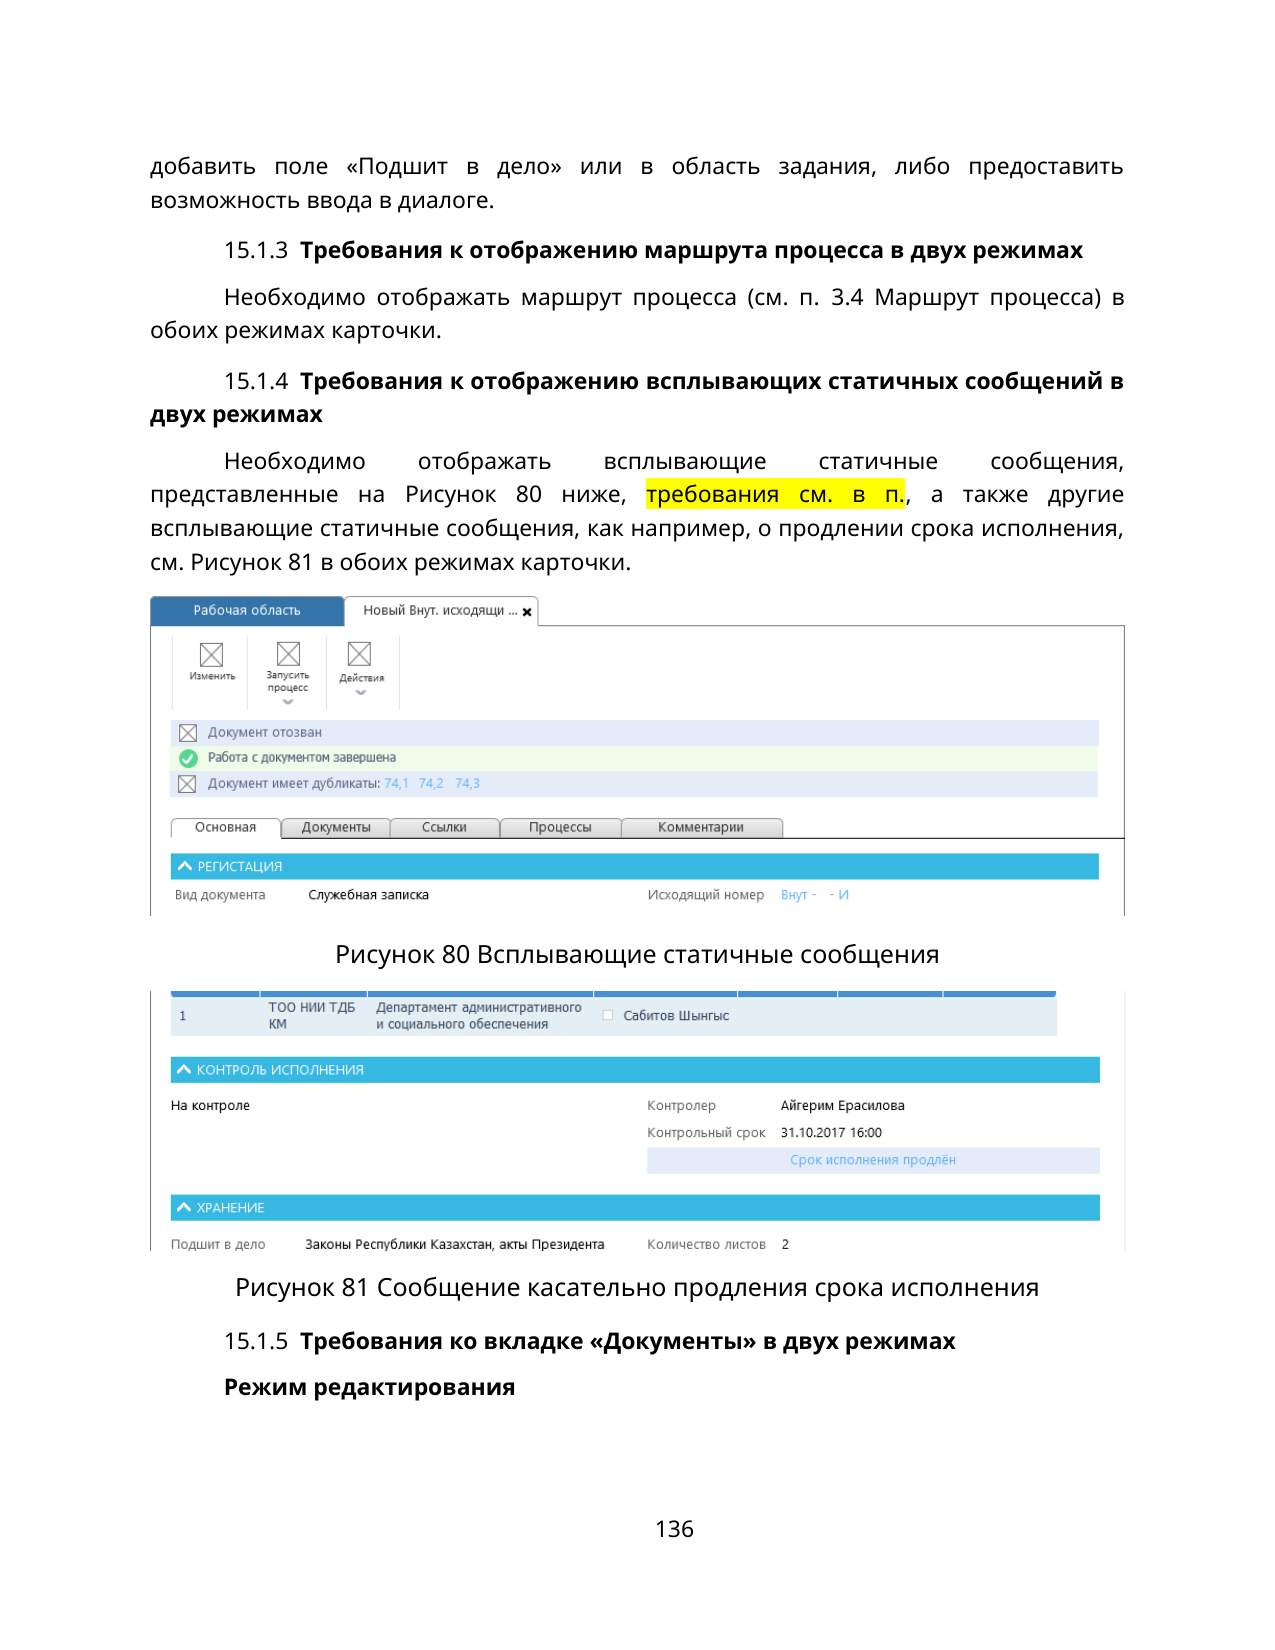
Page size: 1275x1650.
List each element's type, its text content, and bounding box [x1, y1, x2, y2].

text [150, 150, 1125, 215]
subtitle Требования ко вкладке «Документы» в двух режимах [150, 1325, 1125, 1356]
subtitle Требования к отображению всплывающих статичных сообщений в двух режимах [150, 364, 1125, 429]
subtitle Требования к отображению маршрута процесса в двух режимах [150, 234, 1125, 265]
picture [150, 596, 1125, 916]
text Необходимо отображать маршрут процесса (см. п. 3.4 Маршрут процесса) в обоих режимах карточки. [150, 280, 1125, 345]
picture [150, 991, 1125, 1251]
text Режим редактирования [150, 1371, 1125, 1402]
